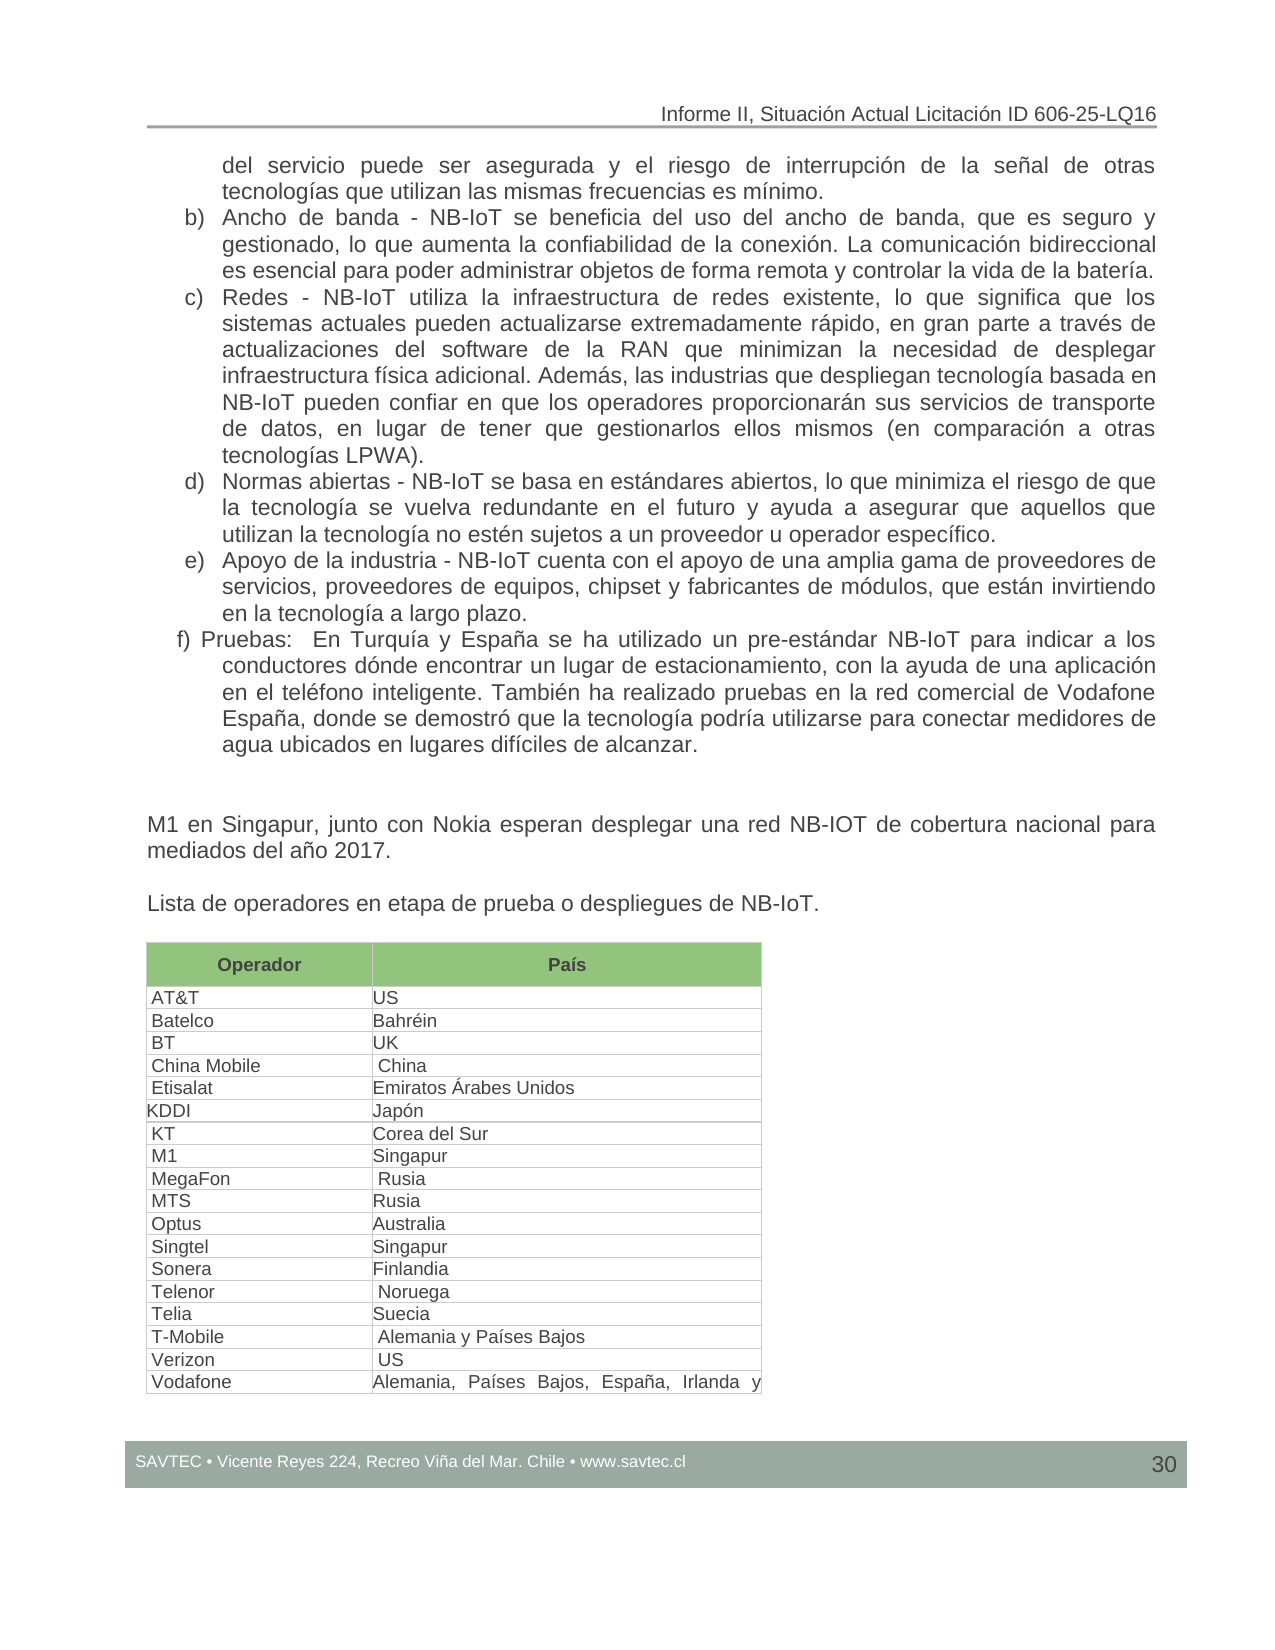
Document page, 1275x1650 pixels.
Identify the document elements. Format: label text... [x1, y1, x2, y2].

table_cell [373, 1371, 761, 1393]
table_cell Verizon [147, 1349, 372, 1370]
table_cell Japón [373, 1100, 761, 1121]
table_cell T-Mobile [147, 1326, 372, 1347]
table_cell M1 [147, 1145, 372, 1167]
table_cell KDDI [147, 1100, 372, 1121]
table_header Operador [147, 943, 372, 986]
list Apoyo de la industria - NB-IoT cuenta con el apoyo de una amplia gama de proveedores de servicios, proveedores de equipos, chipset y fabricantes de módulos, que están invirtiendo en la tecnología a largo plazo. [184, 547, 1157, 626]
list Normas abiertas - NB-IoT se basa en estándares abiertos, lo que minimiza el riesgo de que la tecnología se vuelva redundante en el futuro y ayuda a asegurar que aquellos que utilizan la tecnología no estén sujetos a un proveedor u operador específico. [184, 468, 1157, 547]
table_cell MegaFon [147, 1168, 372, 1189]
table_cell Corea del Sur [373, 1123, 761, 1144]
table_cell Telia [147, 1303, 372, 1325]
table_cell BT [147, 1032, 372, 1053]
text M1 en Singapur, junto con Nokia esperan desplegar una red NB-IOT de cobertura nacional para mediados del año 2017. [147, 811, 1157, 863]
table_cell Telenor [147, 1281, 372, 1302]
table_cell Batelco [147, 1009, 372, 1031]
table_cell Bahréin [373, 1009, 761, 1031]
table_cell MTS [147, 1190, 372, 1212]
table_cell Emiratos Árabes Unidos [373, 1077, 761, 1099]
table_cell Vodafone [147, 1371, 372, 1393]
table_cell Australia [373, 1213, 761, 1234]
table_cell Noruega [373, 1281, 761, 1302]
text Lista de operadores en etapa de prueba o despliegues de NB-IoT. [147, 889, 1157, 916]
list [184, 152, 1157, 204]
table_cell Etisalat [147, 1077, 372, 1099]
table_header País [373, 943, 761, 986]
table_cell Optus [147, 1213, 372, 1234]
table_cell Rusia [373, 1168, 761, 1189]
list Ancho de banda - NB-IoT se beneficia del uso del ancho de banda, que es seguro y gestionado, lo que aumenta la confiabilidad de la conexión. La comunicación bidireccional es esencial para poder administrar objetos de forma remota y controlar la vida de la batería. [184, 204, 1157, 283]
table_cell Singapur [373, 1145, 761, 1167]
table_cell Alemania y Países Bajos [373, 1326, 761, 1347]
table_cell Singapur [373, 1235, 761, 1257]
table_cell Suecia [373, 1303, 761, 1325]
table_cell Singtel [147, 1235, 372, 1257]
table_cell US [373, 1349, 761, 1370]
text f) Pruebas: En Turquía y España se ha utilizado un pre-estándar NB-IoT para indicar a los conductores dónde encontrar un lugar de estacionamiento, con la ayuda de una aplicación en el teléfono inteligente. También ha realizado pruebas en la red comercial de Vodafone España, donde se demostró que la tecnología podría utilizarse para conectar medidores de agua ubicados en lugares difíciles de alcanzar. [177, 626, 1157, 758]
table_cell KT [147, 1123, 372, 1144]
table_cell Sonera [147, 1258, 372, 1279]
table_cell AT&T [147, 987, 372, 1008]
table_cell US [373, 987, 761, 1008]
table_cell Rusia [373, 1190, 761, 1212]
list Redes - NB-IoT utiliza la infraestructura de redes existente, lo que significa que los sistemas actuales pueden actualizarse extremadamente rápido, en gran parte a través de actualizaciones del software de la RAN que minimizan la necesidad de desplegar infraestructura física adicional. Además, las industrias que despliegan tecnología basada en NB-IoT pueden confiar en que los operadores proporcionarán sus servicios de transporte de datos, en lugar de tener que gestionarlos ellos mismos (en comparación a otras tecnologías LPWA). [184, 283, 1157, 468]
table_cell China [373, 1055, 761, 1076]
table_cell Finlandia [373, 1258, 761, 1279]
table_cell China Mobile [147, 1055, 372, 1076]
table_cell UK [373, 1032, 761, 1053]
